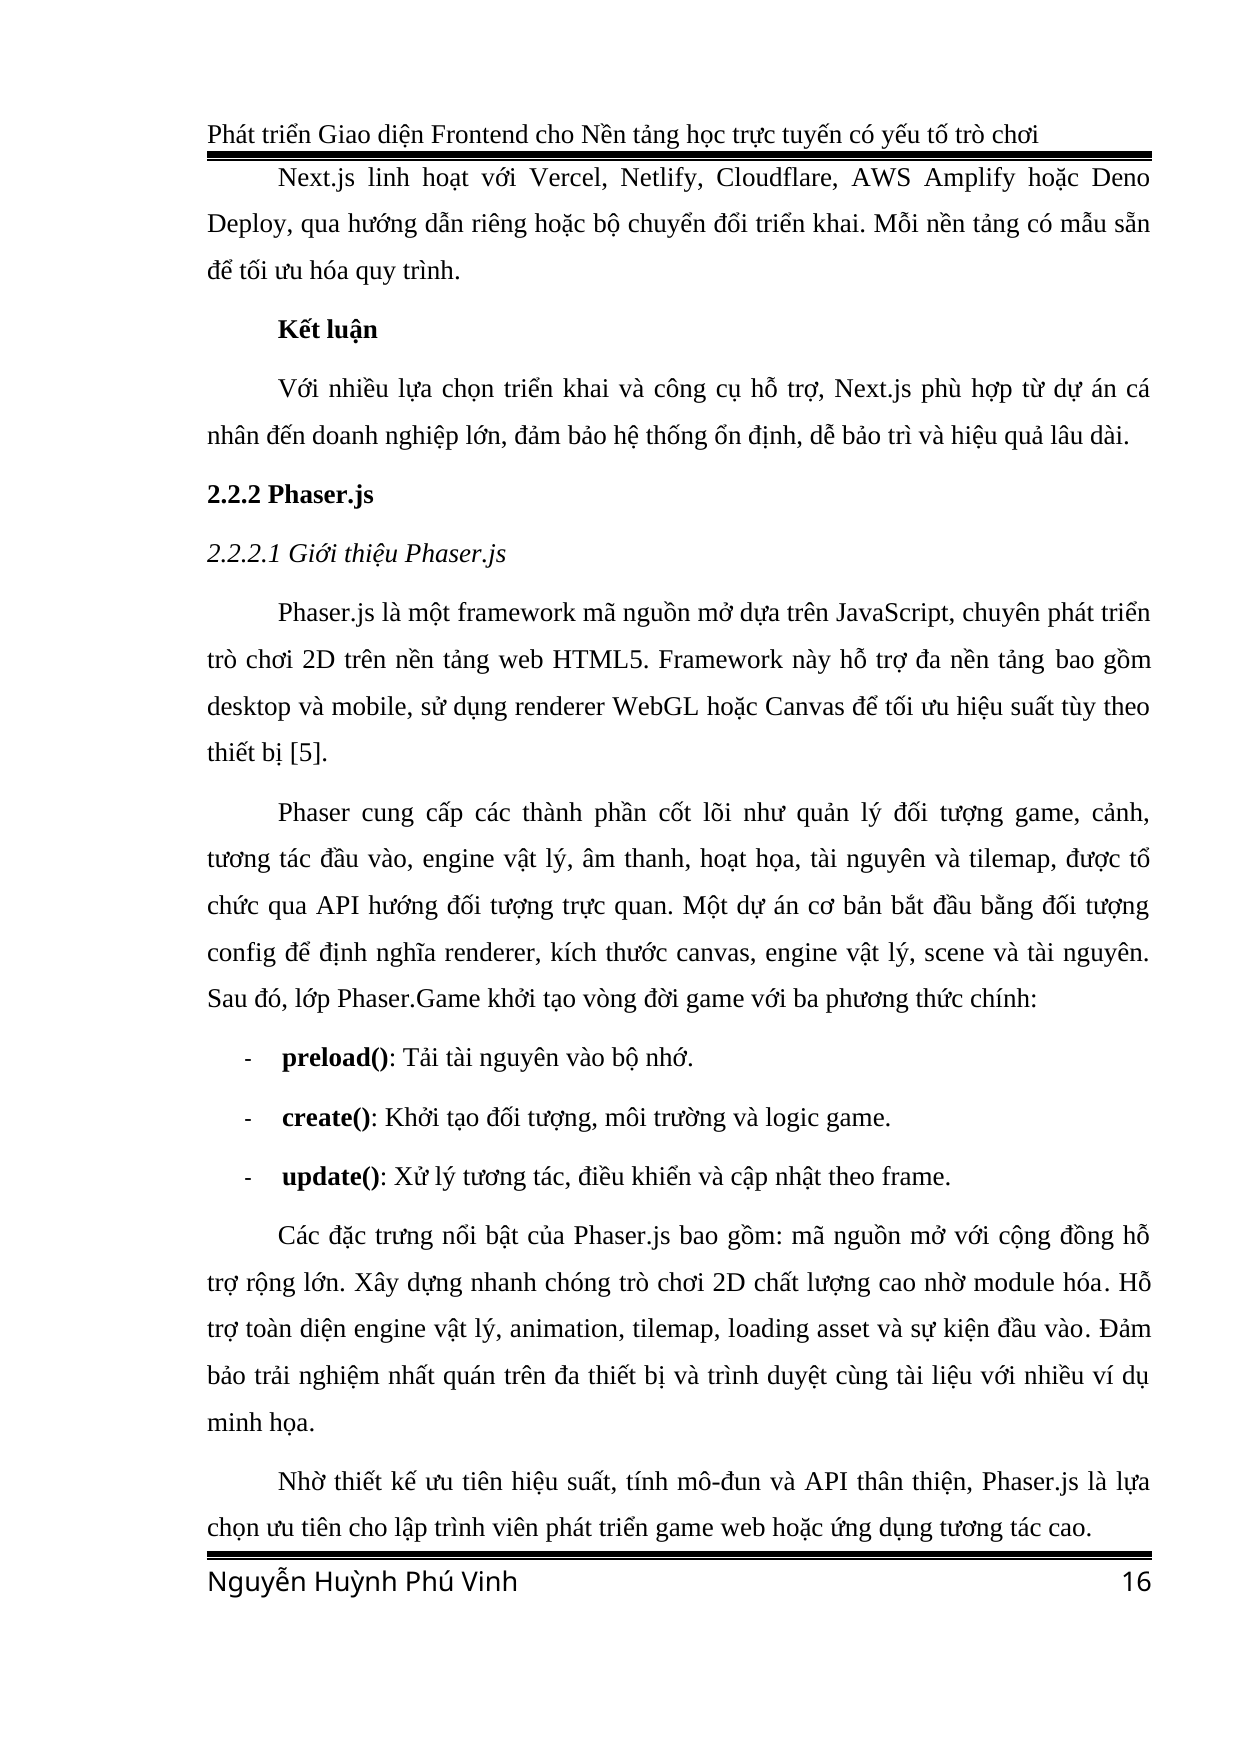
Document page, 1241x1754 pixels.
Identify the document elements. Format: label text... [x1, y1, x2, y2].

subtitle Giới thiệu Phaser.js [207, 537, 1152, 568]
subtitle Phaser.js [207, 478, 1152, 509]
list update(): Xử lý tương tác, điều khiển và cập nhật theo frame. [244, 1160, 1152, 1191]
text Nhờ thiết kế ưu tiên hiệu suất, tính mô-đun và API thân thiện, Phaser.js là lựa chọn ưu tiên cho lập trình viên phát triển game web hoặc ứng dụng tương tác cao. [207, 1465, 1152, 1543]
text Các đặc trưng nổi bật của Phaser.js bao gồm: mã nguồn mở với cộng đồng hỗ trợ rộng lớn. Xây dựng nhanh chóng trò chơi 2D chất lượng cao nhờ module hóa. Hỗ trợ toàn diện engine vật lý, animation, tilemap, loading asset và sự kiện đầu vào. Đảm bảo trải nghiệm nhất quán trên đa thiết bị và trình duyệt cùng tài liệu với nhiều ví dụ minh họa. [207, 1219, 1152, 1437]
text Next.js linh hoạt với Vercel, Netlify, Cloudflare, AWS Amplify hoặc Deno Deploy, qua hướng dẫn riêng hoặc bộ chuyển đổi triển khai. Mỗi nền tảng có mẫu sẵn để tối ưu hóa quy trình.​ [207, 161, 1152, 285]
text Kết luận [207, 313, 1152, 344]
list create(): Khởi tạo đối tượng, môi trường và logic game. [244, 1101, 1152, 1132]
text Với nhiều lựa chọn triển khai và công cụ hỗ trợ, Next.js phù hợp từ dự án cá nhân đến doanh nghiệp lớn, đảm bảo hệ thống ổn định, dễ bảo trì và hiệu quả lâu dài. [207, 372, 1152, 450]
text Phaser cung cấp các thành phần cốt lõi như quản lý đối tượng game, cảnh, tương tác đầu vào, engine vật lý, âm thanh, hoạt họa, tài nguyên và tilemap, được tổ chức qua API hướng đối tượng trực quan. Một dự án cơ bản bắt đầu bằng đối tượng config để định nghĩa renderer, kích thước canvas, engine vật lý, scene và tài nguyên. Sau đó, lớp Phaser.Game khởi tạo vòng đời game với ba phương thức chính: [207, 796, 1152, 1013]
text Phaser.js là một framework mã nguồn mở dựa trên JavaScript, chuyên phát triển trò chơi 2D trên nền tảng web HTML5. Framework này hỗ trợ đa nền tảng bao gồm desktop và mobile, sử dụng renderer WebGL hoặc Canvas để tối ưu hiệu suất tùy theo thiết bị [5]. [207, 597, 1152, 768]
list preload(): Tải tài nguyên vào bộ nhớ. [244, 1042, 1152, 1073]
